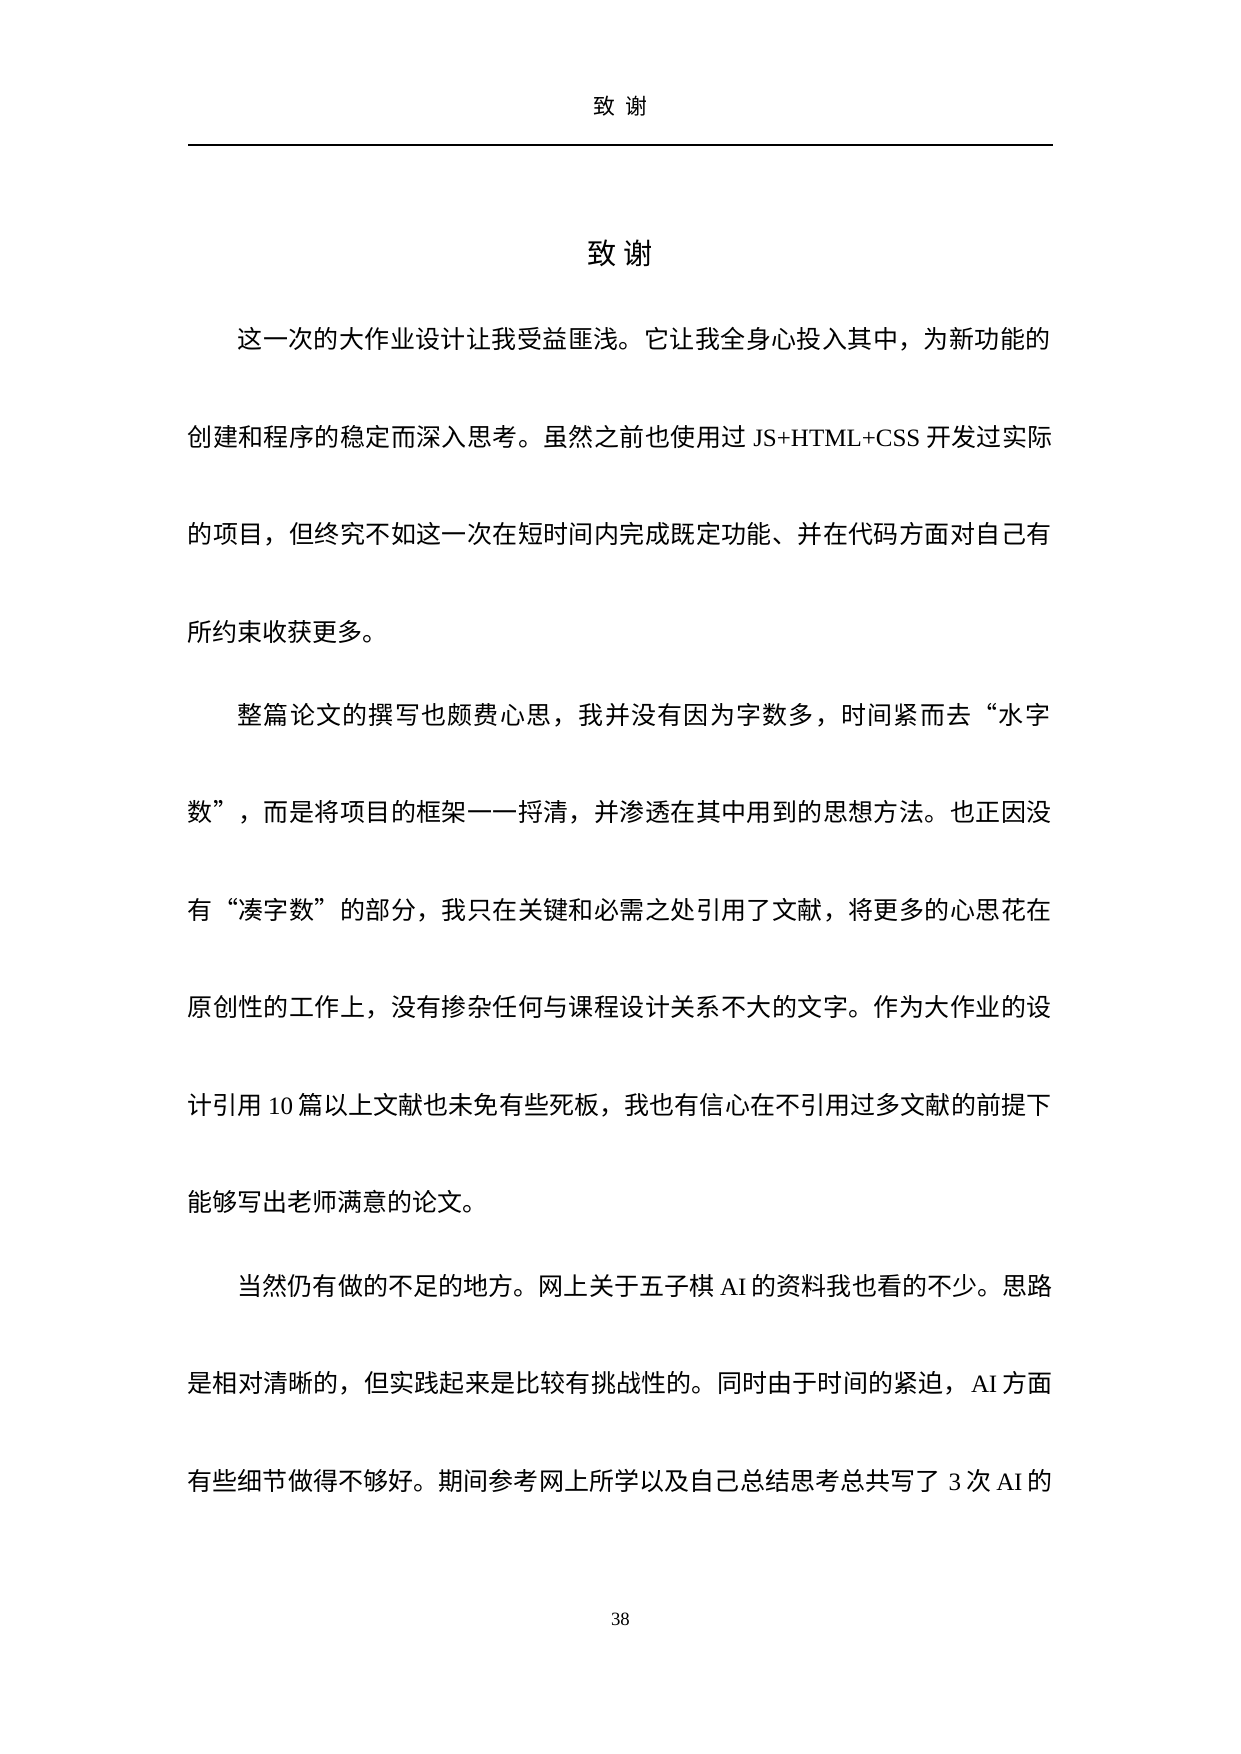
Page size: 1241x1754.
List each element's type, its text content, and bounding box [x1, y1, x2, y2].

subtitle 致 谢 [187, 219, 1053, 284]
text 整篇论文的撰写也颇费心思，我并没有因为字数多，时间紧而去“水字数”，而是将项目的框架一一捋清，并渗透在其中用到的思想方法。也正因没有“凑字数”的部分，我只在关键和必需之处引用了文献，将更多的心思花在原创性的工作上，没有掺杂任何与课程设计关系不大的文字。作为大作业的设计引用10篇以上文献也未免有些死板，我也有信心在不引用过多文献的前提下能够写出老师满意的论文。 [187, 681, 1053, 1233]
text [187, 1252, 1053, 1512]
text 这一次的大作业设计让我受益匪浅。它让我全身心投入其中，为新功能的创建和程序的稳定而深入思考。虽然之前也使用过JS+HTML+CSS开发过实际的项目，但终究不如这一次在短时间内完成既定功能、并在代码方面对自己有所约束收获更多。 [187, 305, 1053, 663]
